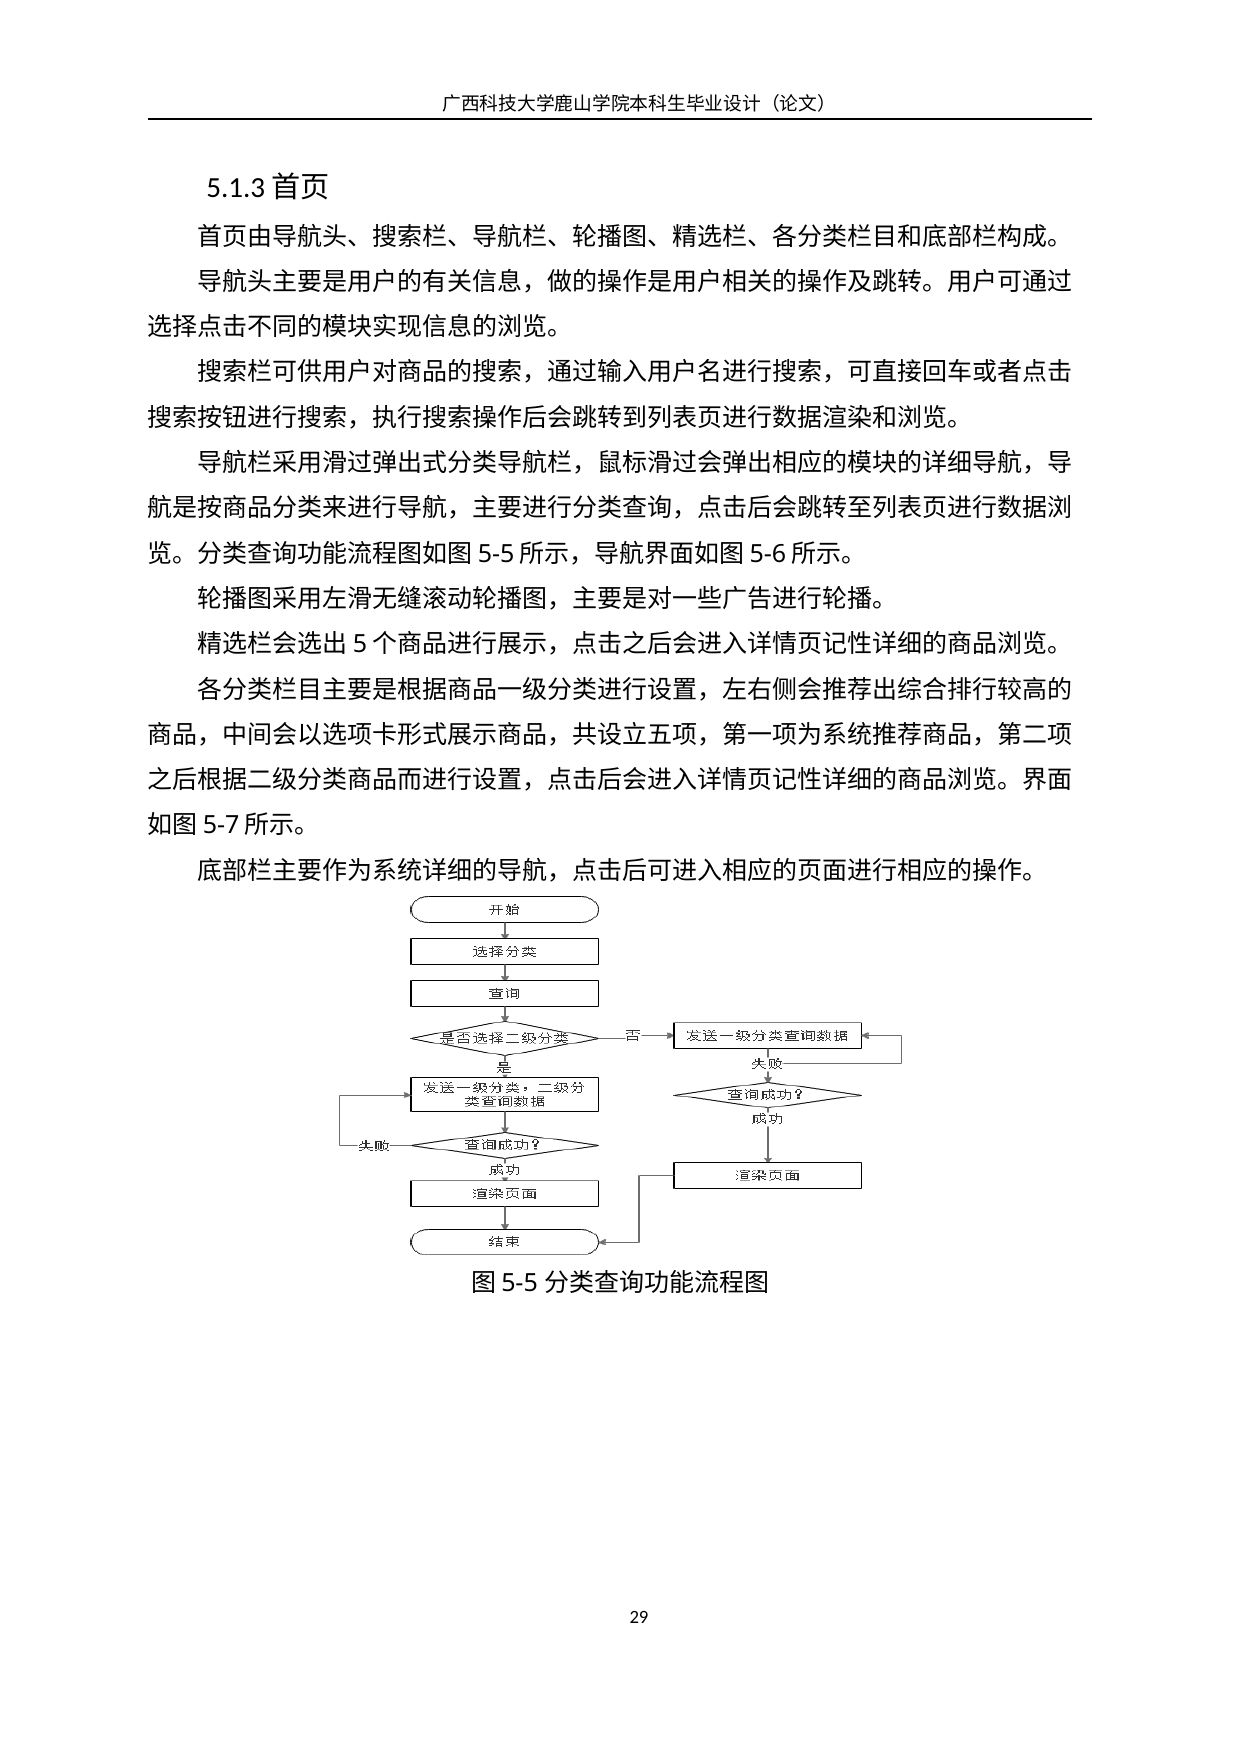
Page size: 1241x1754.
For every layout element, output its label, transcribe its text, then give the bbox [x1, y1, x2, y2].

text 搜索栏可供用户对商品的搜索，通过输入用户名进行搜索，可直接回车或者点击搜索按钮进行搜索，执行搜索操作后会跳转到列表页进行数据渲染和浏览。 [148, 352, 1092, 433]
picture [332, 895, 908, 1255]
text 各分类栏目主要是根据商品一级分类进行设置，左右侧会推荐出综合排行较高的商品，中间会以选项卡形式展示商品，共设立五项，第一项为系统推荐商品，第二项之后根据二级分类商品而进行设置，点击后会进入详情页记性详细的商品浏览。界面如图5-7所示。 [148, 669, 1092, 841]
text 底部栏主要作为系统详细的导航，点击后可进入相应的页面进行相应的操作。 [148, 850, 1092, 887]
text 导航头主要是用户的有关信息，做的操作是用户相关的操作及跳转。用户可通过选择点击不同的模块实现信息的浏览。 [148, 261, 1092, 343]
text 首页由导航头、搜索栏、导航栏、轮播图、精选栏、各分类栏目和底部栏构成。 [148, 216, 1092, 252]
text 导航栏采用滑过弹出式分类导航栏，鼠标滑过会弹出相应的模块的详细导航，导航是按商品分类来进行导航，主要进行分类查询，点击后会跳转至列表页进行数据浏览。分类查询功能流程图如图5-5所示，导航界面如图5-6所示。 [148, 442, 1092, 569]
text 图5-5 分类查询功能流程图 [148, 1262, 1092, 1298]
subtitle 5.1.3首页 [148, 163, 1092, 205]
text 精选栏会选出5个商品进行展示，点击之后会进入详情页记性详细的商品浏览。 [148, 624, 1092, 660]
text 轮播图采用左滑无缝滚动轮播图，主要是对一些广告进行轮播。 [148, 578, 1092, 615]
